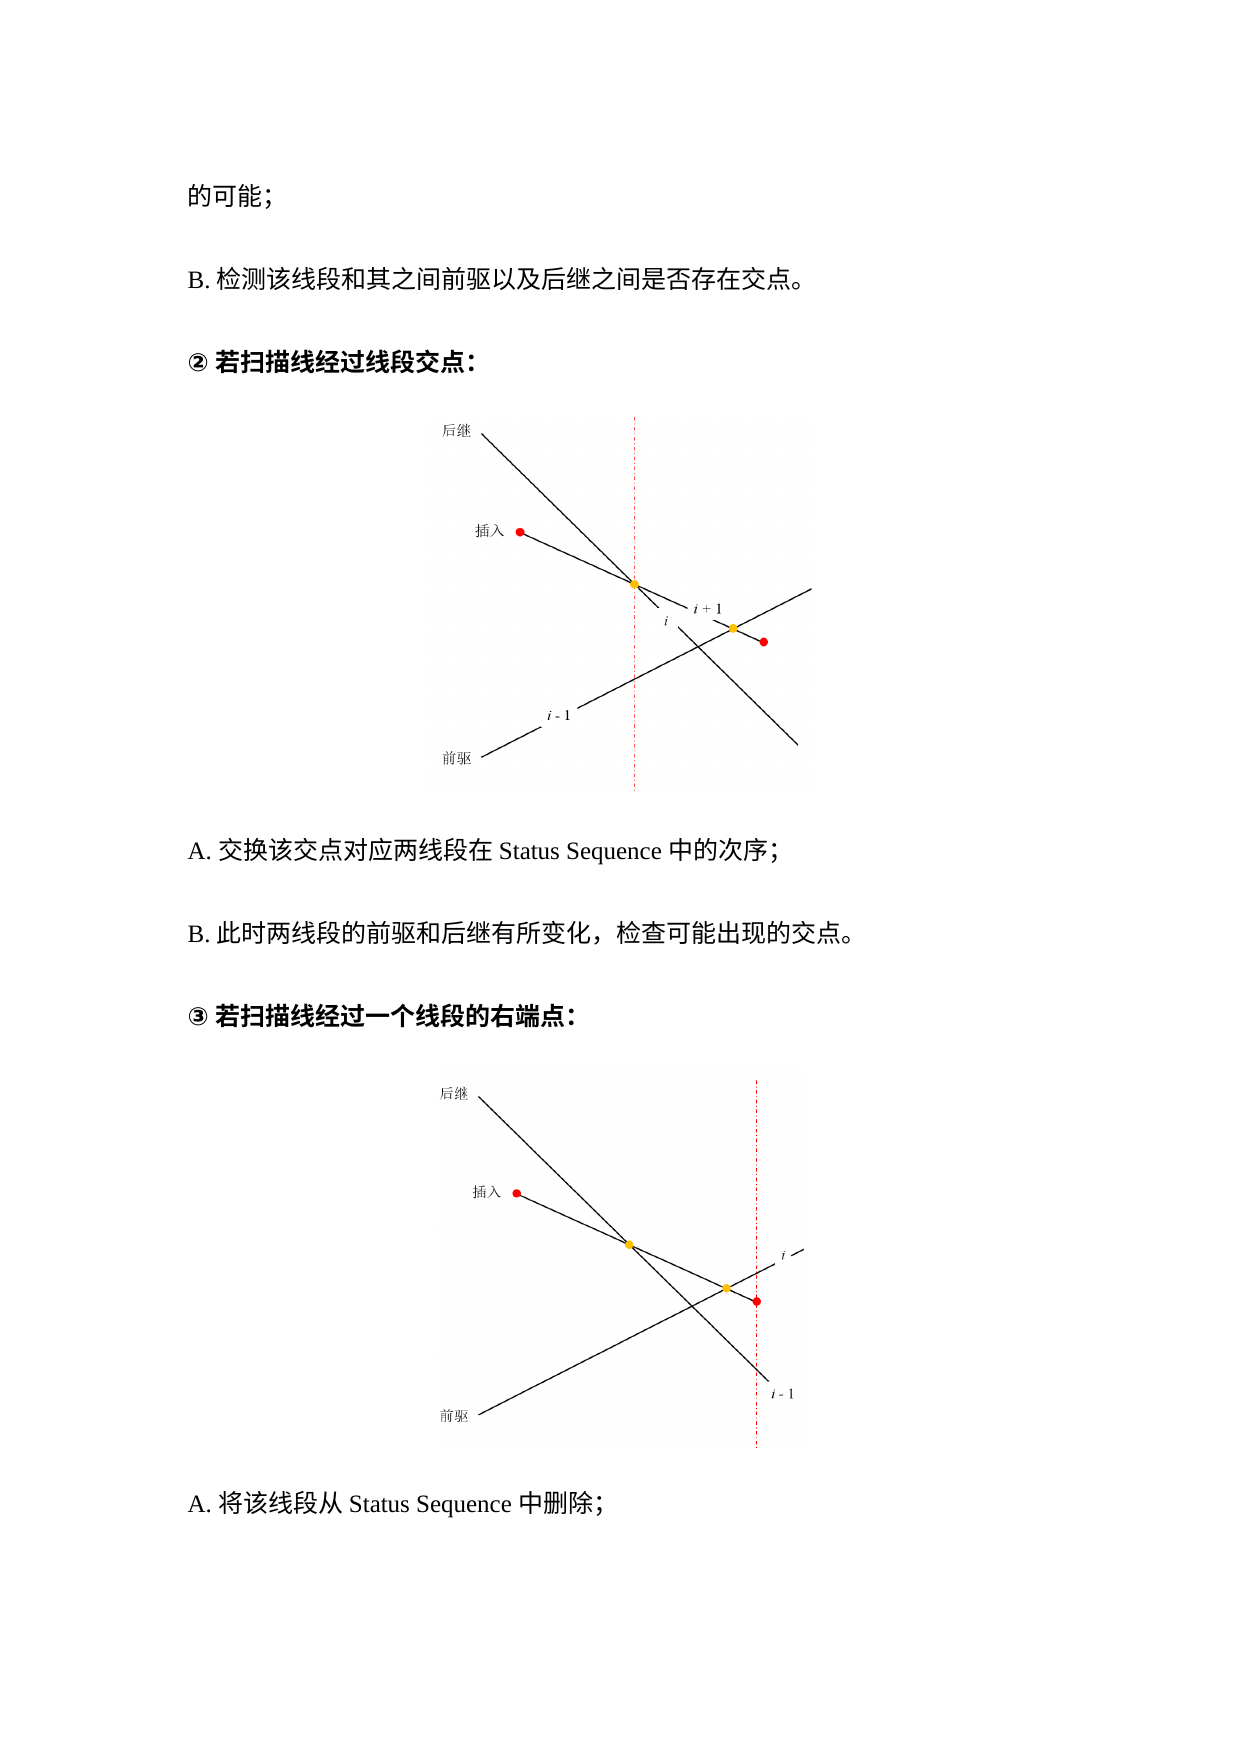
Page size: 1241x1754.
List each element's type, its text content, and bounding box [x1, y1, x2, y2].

text B. 此时两线段的前驱和后继有所变化，检查可能出现的交点。 [187, 899, 1053, 964]
text A. 交换该交点对应两线段在 Status Sequence 中的次序； [187, 816, 1053, 881]
picture [425, 411, 815, 796]
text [187, 162, 1053, 227]
picture [434, 1065, 806, 1449]
text ③ 若扫描线经过一个线段的右端点： [187, 982, 1053, 1047]
text ② 若扫描线经过线段交点： [187, 328, 1053, 393]
text A. 将该线段从 Status Sequence 中删除； [187, 1469, 1053, 1534]
text B. 检测该线段和其之间前驱以及后继之间是否存在交点。 [187, 245, 1053, 310]
